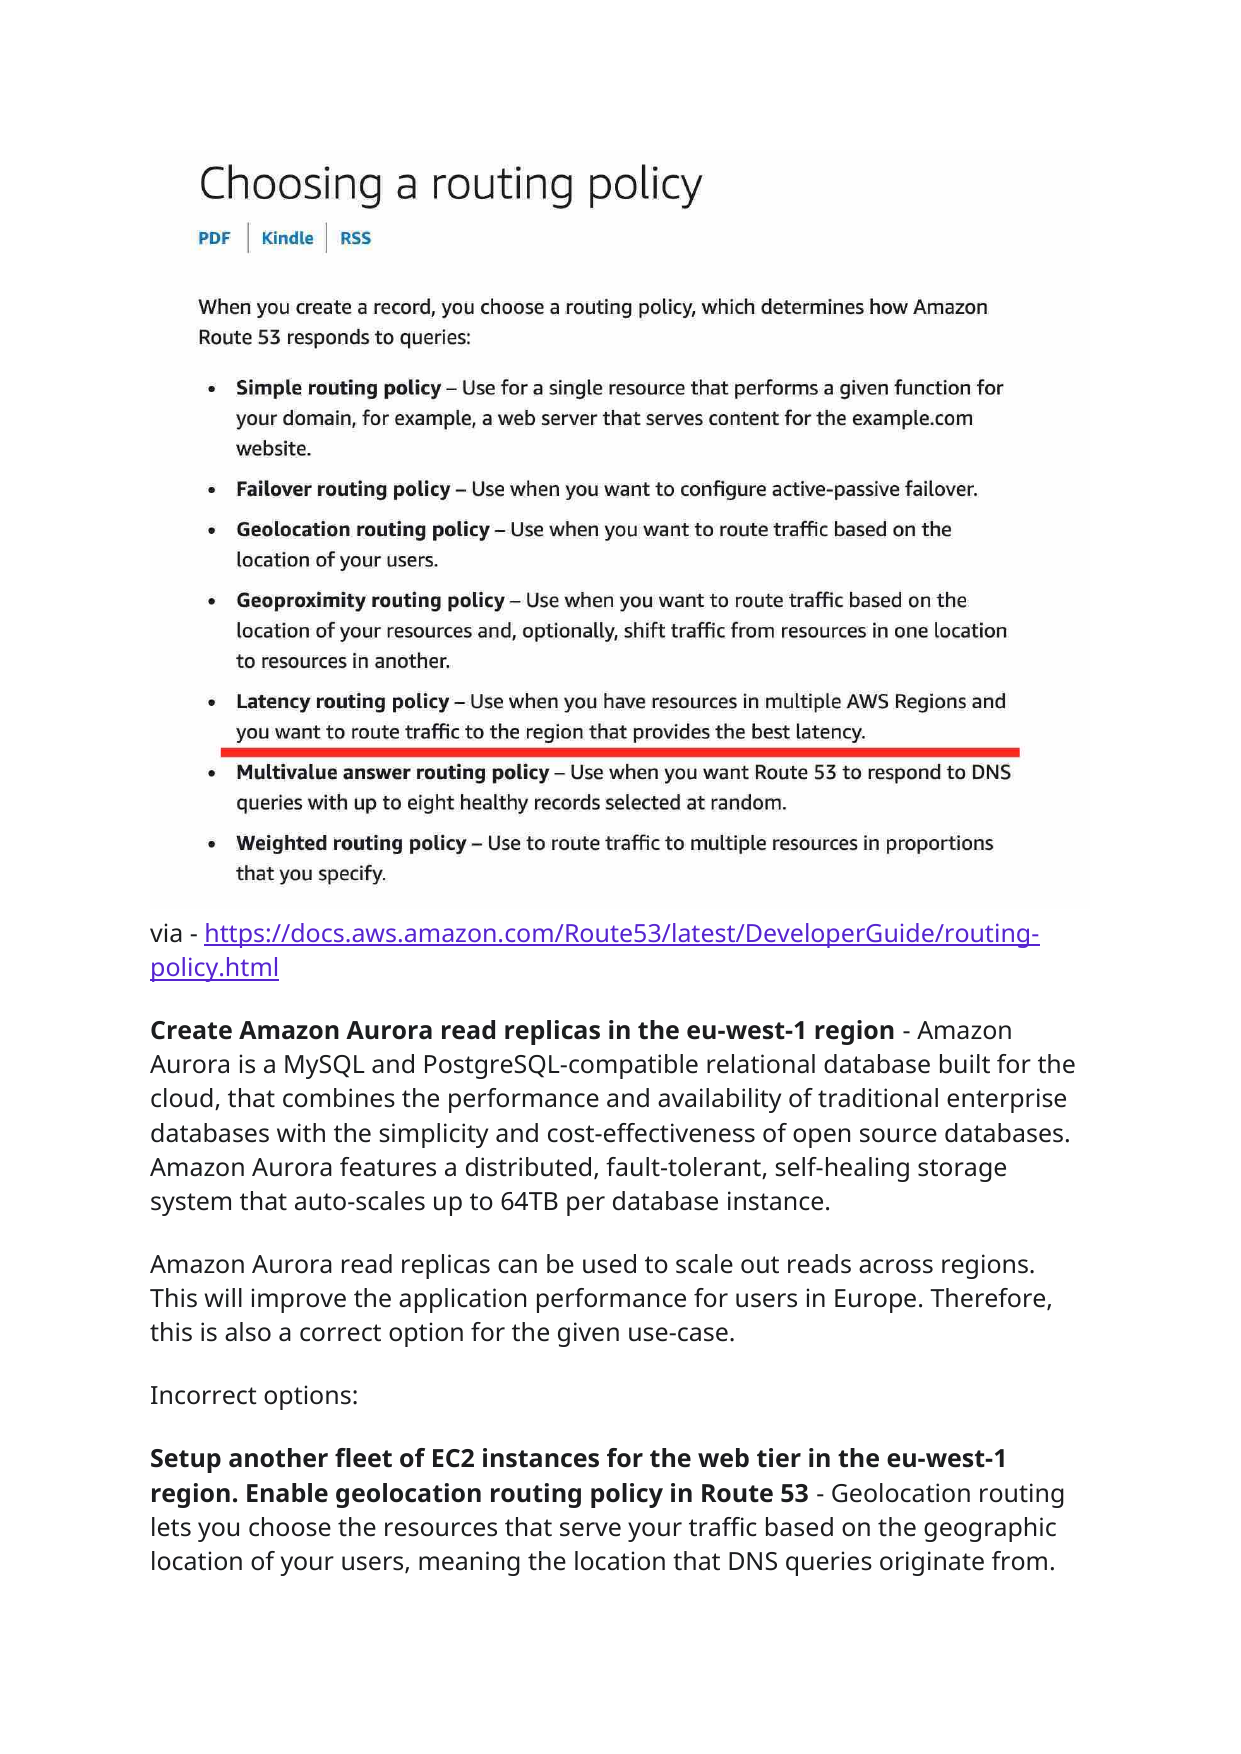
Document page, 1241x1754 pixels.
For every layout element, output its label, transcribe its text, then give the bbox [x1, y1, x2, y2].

text Amazon Aurora read replicas can be used to scale out reads across regions. This will improve the application performance for users in Europe. Therefore, this is also a correct option for the given use-case. [150, 1247, 1090, 1349]
text Route 53 Routing Policy Overview: via - https://docs.aws.amazon.com/Route53/latest/DeveloperGuide/routing-policy.html [150, 909, 1090, 984]
picture [150, 150, 1091, 909]
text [150, 1441, 1090, 1577]
text Create Amazon Aurora read replicas in the eu-west-1 region - Amazon Aurora is a MySQL and PostgreSQL-compatible relational database built for the cloud, that combines the performance and availability of traditional enterprise databases with the simplicity and cost-effectiveness of open source databases. Amazon Aurora features a distributed, fault-tolerant, self-healing storage system that auto-scales up to 64TB per database instance. [150, 1013, 1090, 1217]
text Incorrect options: [150, 1378, 1090, 1412]
